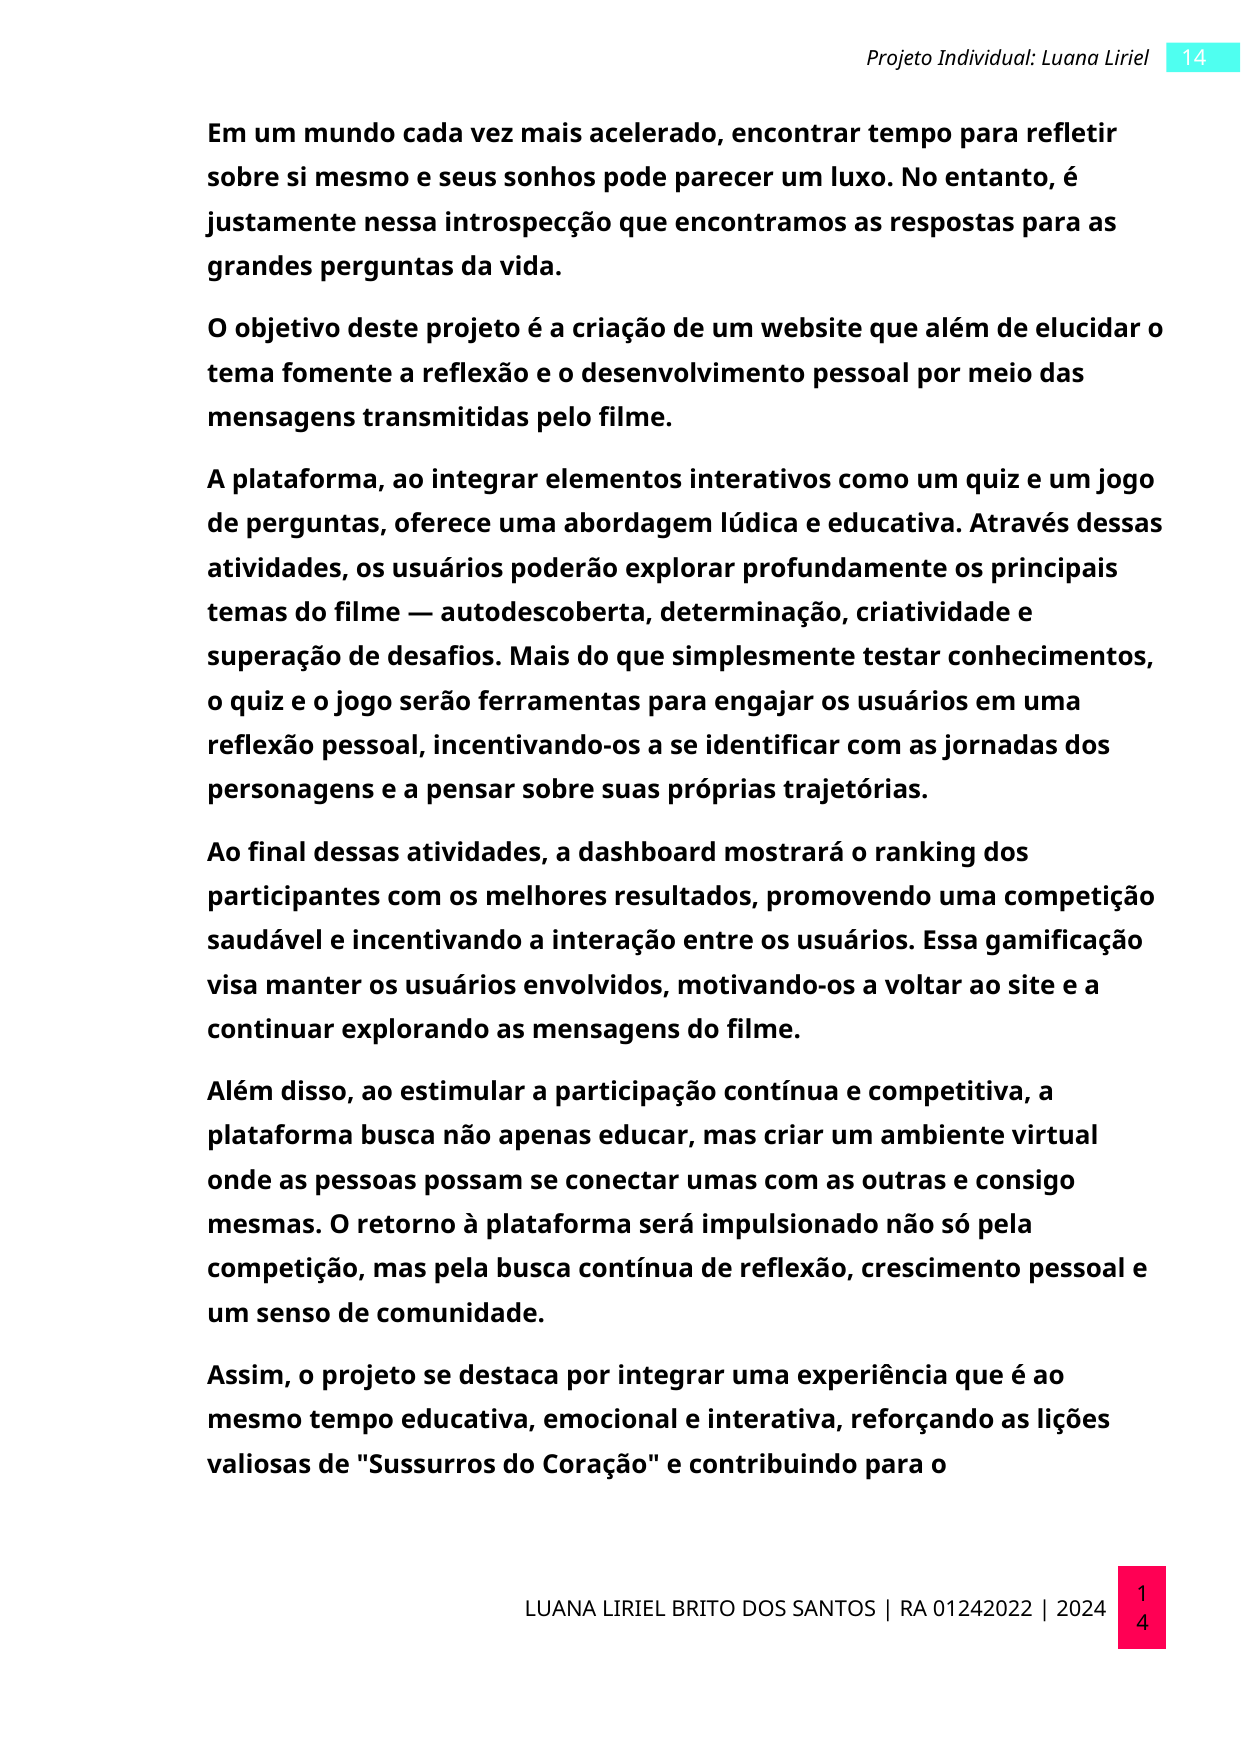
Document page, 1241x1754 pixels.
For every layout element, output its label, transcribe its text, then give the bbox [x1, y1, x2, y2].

text Em um mundo cada vez mais acelerado, encontrar tempo para refletir sobre si mesmo e seus sonhos pode parecer um luxo. No entanto, é justamente nessa introspecção que encontramos as respostas para as grandes perguntas da vida. [207, 115, 1166, 283]
text Ao final dessas atividades, a dashboard mostrará o ranking dos participantes com os melhores resultados, promovendo uma competição saudável e incentivando a interação entre os usuários. Essa gamificação visa manter os usuários envolvidos, motivando-os a voltar ao site e a continuar explorando as mensagens do filme. [207, 833, 1166, 1046]
text O objetivo deste projeto é a criação de um website que além de elucidar o tema fomente a reflexão e o desenvolvimento pessoal por meio das mensagens transmitidas pelo filme. [207, 310, 1166, 434]
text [207, 1356, 1166, 1481]
text Além disso, ao estimular a participação contínua e competitiva, a plataforma busca não apenas educar, mas criar um ambiente virtual onde as pessoas possam se conectar umas com as outras e consigo mesmas. O retorno à plataforma será impulsionado não só pela competição, mas pela busca contínua de reflexão, crescimento pessoal e um senso de comunidade. [207, 1073, 1166, 1330]
text A plataforma, ao integrar elementos interativos como um quiz e um jogo de perguntas, oferece uma abordagem lúdica e educativa. Através dessas atividades, os usuários poderão explorar profundamente os principais temas do filme — autodescoberta, determinação, criatividade e superação de desafios. Mais do que simplesmente testar conhecimentos, o quiz e o jogo serão ferramentas para engajar os usuários em uma reflexão pessoal, incentivando-os a se identificar com as jornadas dos personagens e a pensar sobre suas próprias trajetórias. [207, 461, 1166, 807]
